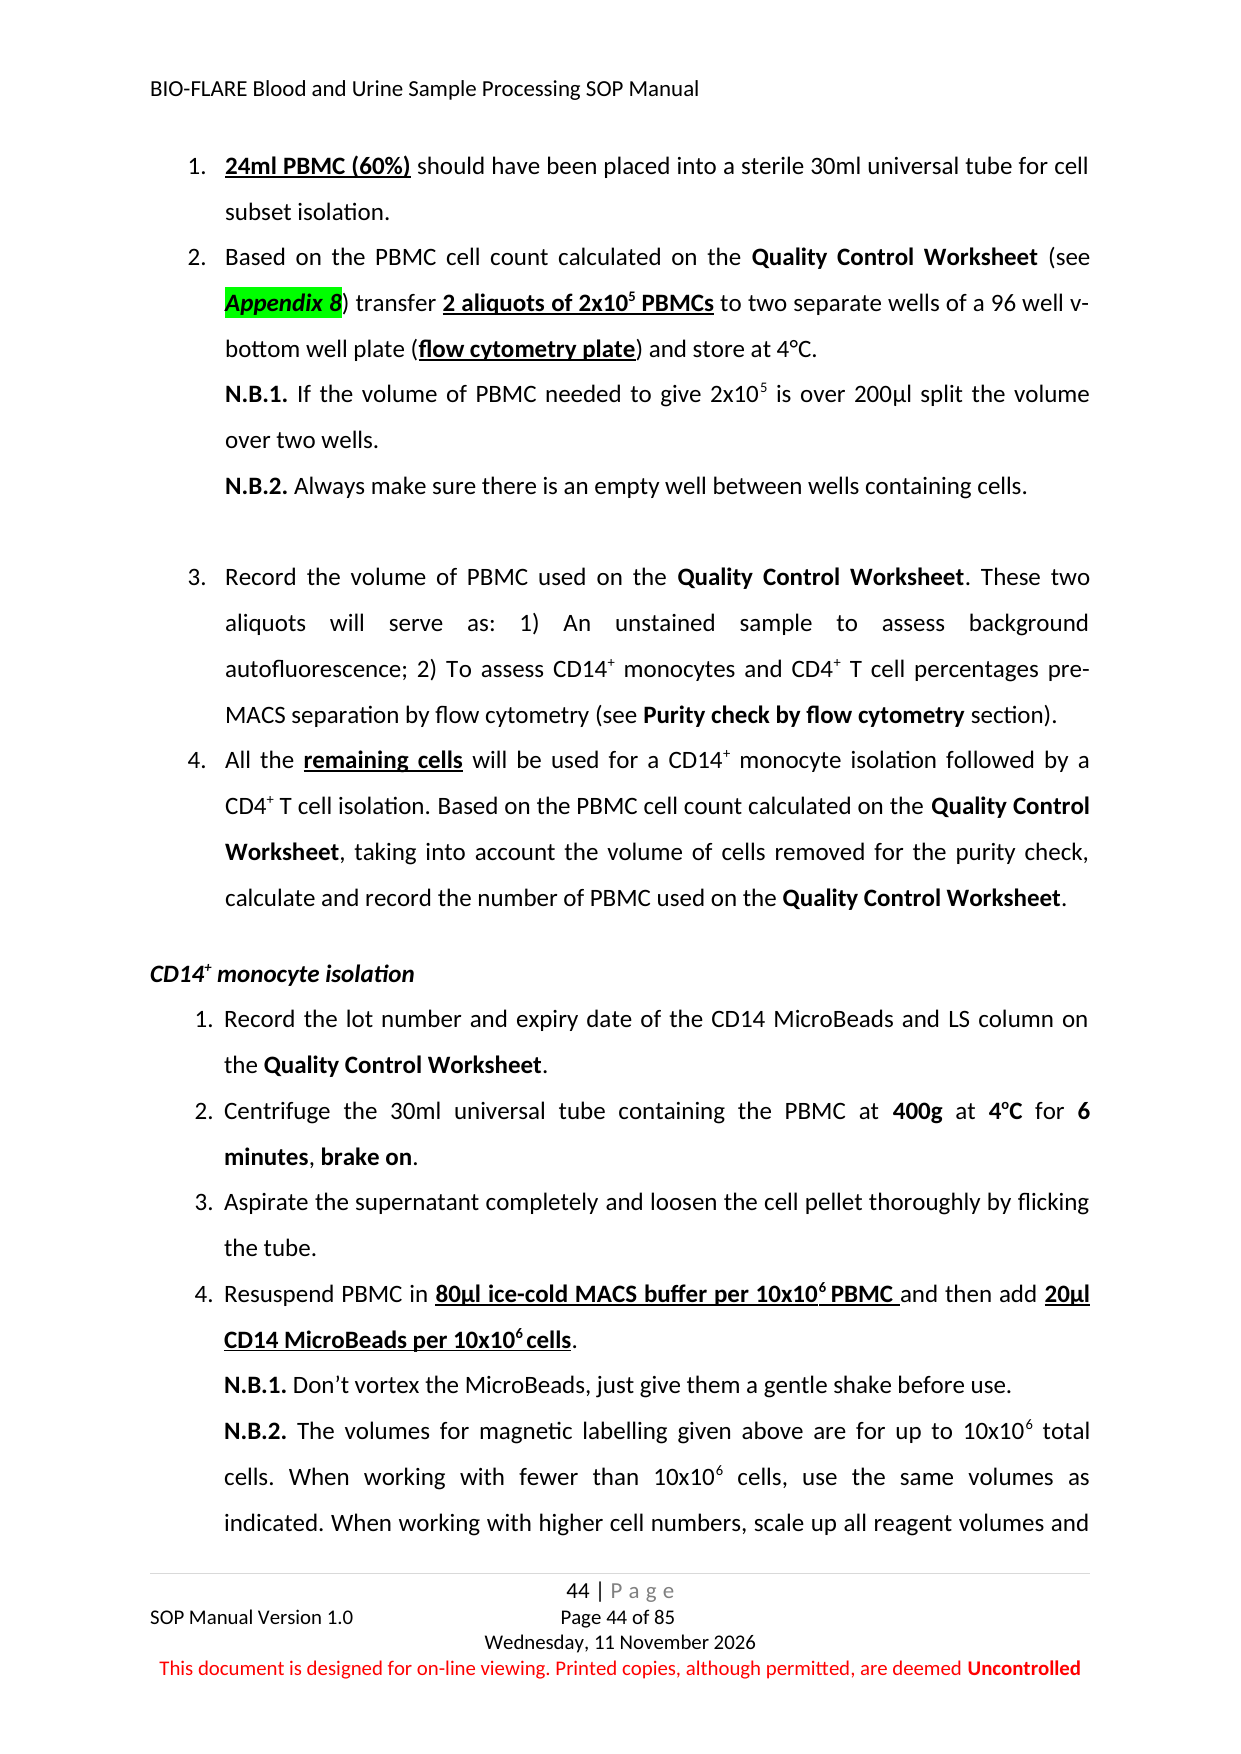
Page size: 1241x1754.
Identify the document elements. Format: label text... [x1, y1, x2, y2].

list Centrifuge the 30ml universal tube containing the PBMC at 400g at 4oC for 6 minutes, brake on. [194, 1095, 1090, 1171]
list Aspirate the supernatant completely and loosen the cell pellet thoroughly by flicking the tube. [194, 1187, 1090, 1263]
list N.B.2. Always make sure there is an empty well between wells containing cells. [225, 470, 1090, 501]
text CD14+ monocyte isolation [150, 958, 1090, 988]
text N.B.1. Don’t vortex the MicroBeads, just give them a gentle shake before use. [224, 1369, 1090, 1400]
list Resuspend PBMC in 80μl ice-cold MACS buffer per 10x106 PBMC and then add 20μl CD14 MicroBeads per 10x106 cells. [194, 1278, 1090, 1354]
list N.B.1. If the volume of PBMC needed to give 2x105 is over 200µl split the volume over two wells. [225, 379, 1090, 455]
list Based on the PBMC cell count calculated on the Quality Control Worksheet (see Appendix 8) transfer 2 aliquots of 2x105 PBMCs to two separate wells of a 96 well v-bottom well plate (flow cytometry plate) and store at 4°C. [187, 241, 1090, 363]
list All the remaining cells will be used for a CD14+ monocyte isolation followed by a CD4+ T cell isolation. Based on the PBMC cell count calculated on the Quality Control Worksheet, taking into account the volume of cells removed for the purity check, calculate and record the number of PBMC used on the Quality Control Worksheet. [187, 744, 1090, 912]
list Record the volume of PBMC used on the Quality Control Worksheet. These two aliquots will serve as: 1) An unstained sample to assess background autofluorescence; 2) To assess CD14+ monocytes and CD4+ T cell percentages pre-MACS separation by flow cytometry (see Purity check by flow cytometry section). [187, 562, 1090, 729]
list 24ml PBMC (60%) should have been placed into a sterile 30ml universal tube for cell subset isolation. [187, 150, 1090, 226]
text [224, 1415, 1090, 1537]
list Record the lot number and expiry date of the CD14 MicroBeads and LS column on the Quality Control Worksheet. [194, 1004, 1090, 1080]
